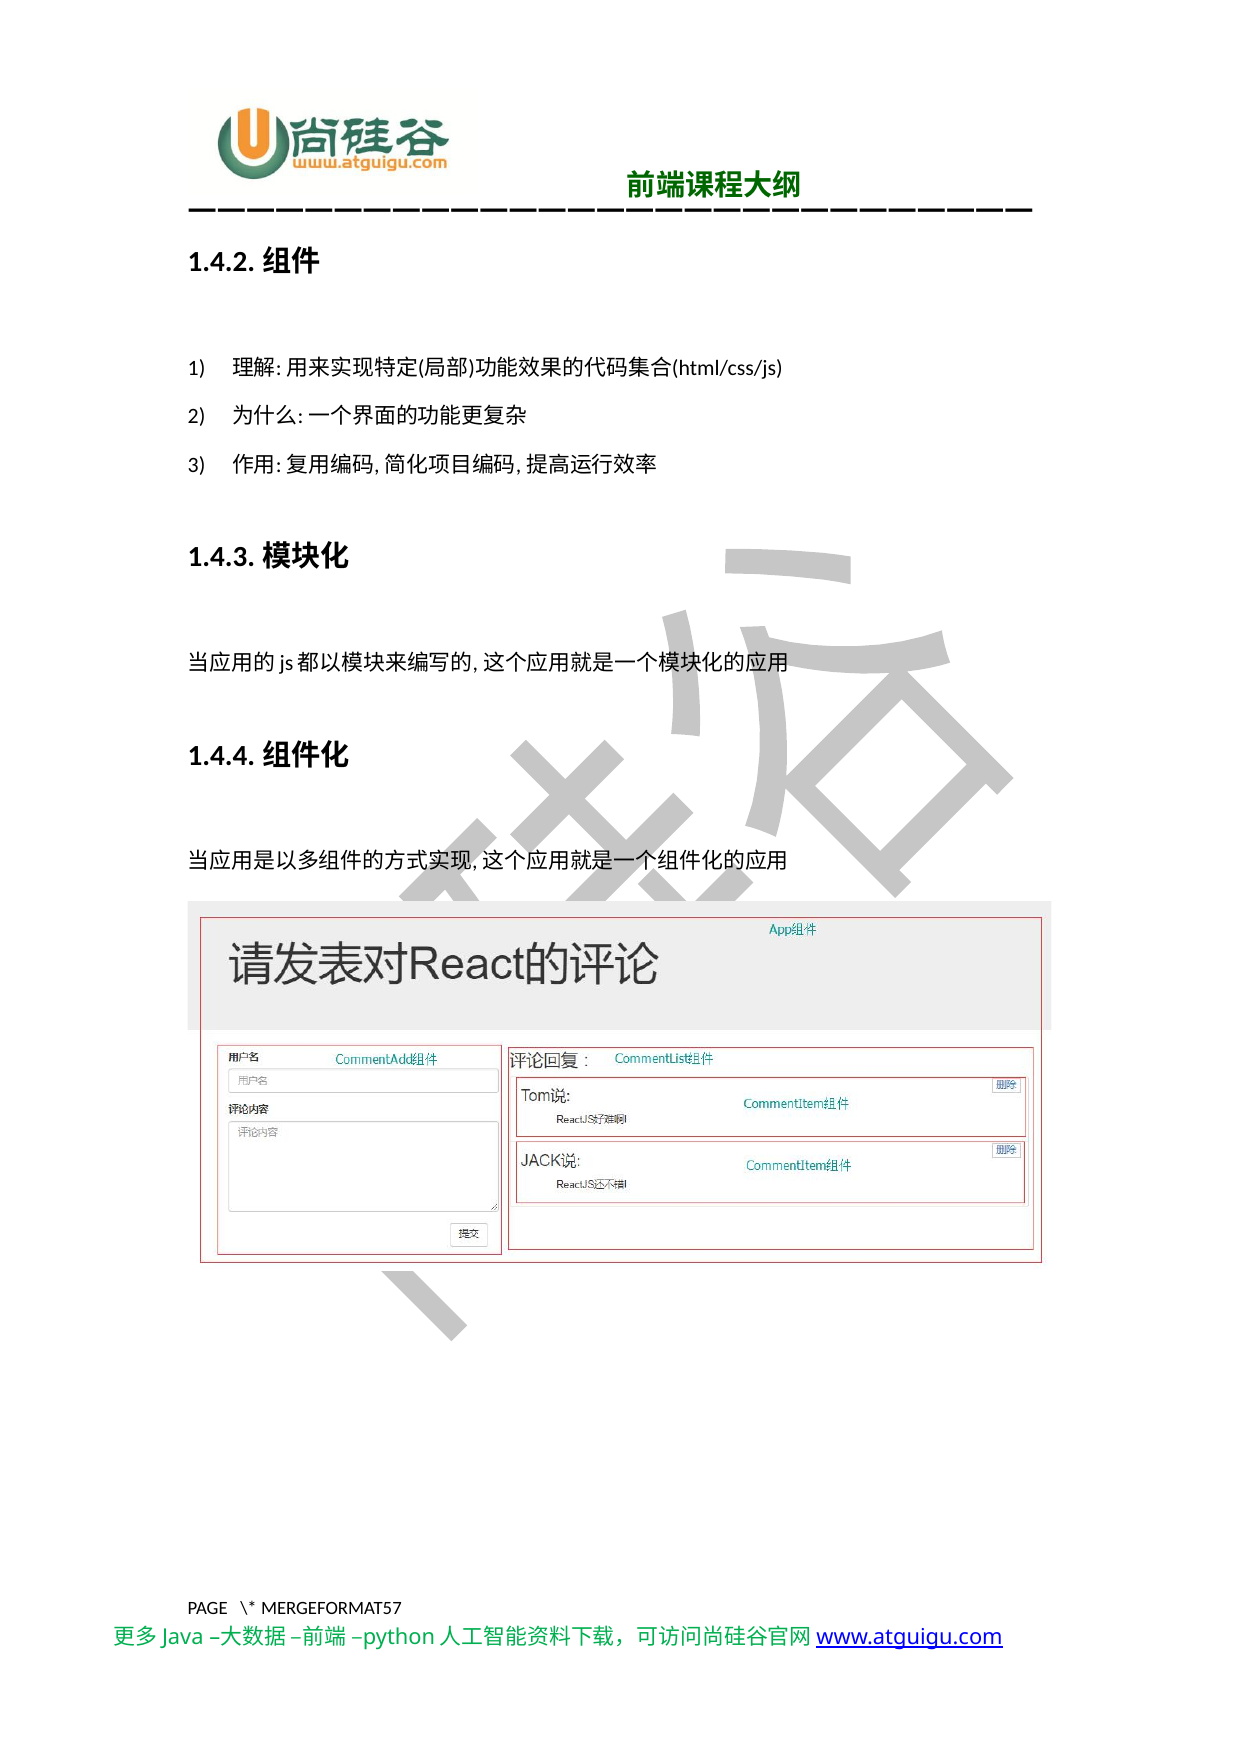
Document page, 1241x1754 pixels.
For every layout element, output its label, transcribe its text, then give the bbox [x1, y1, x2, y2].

list 理解: 用来实现特定(局部)功能效果的代码集合(html/css/js) [187, 349, 1053, 382]
picture [187, 901, 1052, 1271]
subtitle 组件化 [187, 720, 1053, 785]
text 当应用的js都以模块来编写的, 这个应用就是一个模块化的应用 [187, 644, 1053, 677]
subtitle 模块化 [187, 522, 1053, 587]
text 当应用是以多组件的方式实现, 这个应用就是一个组件化的应用 [187, 843, 1053, 875]
picture [187, 88, 479, 195]
list 作用: 复用编码, 简化项目编码, 提高运行效率 [187, 446, 1053, 479]
list 为什么: 一个界面的功能更复杂 [187, 398, 1053, 430]
subtitle 组件 [187, 227, 1053, 292]
